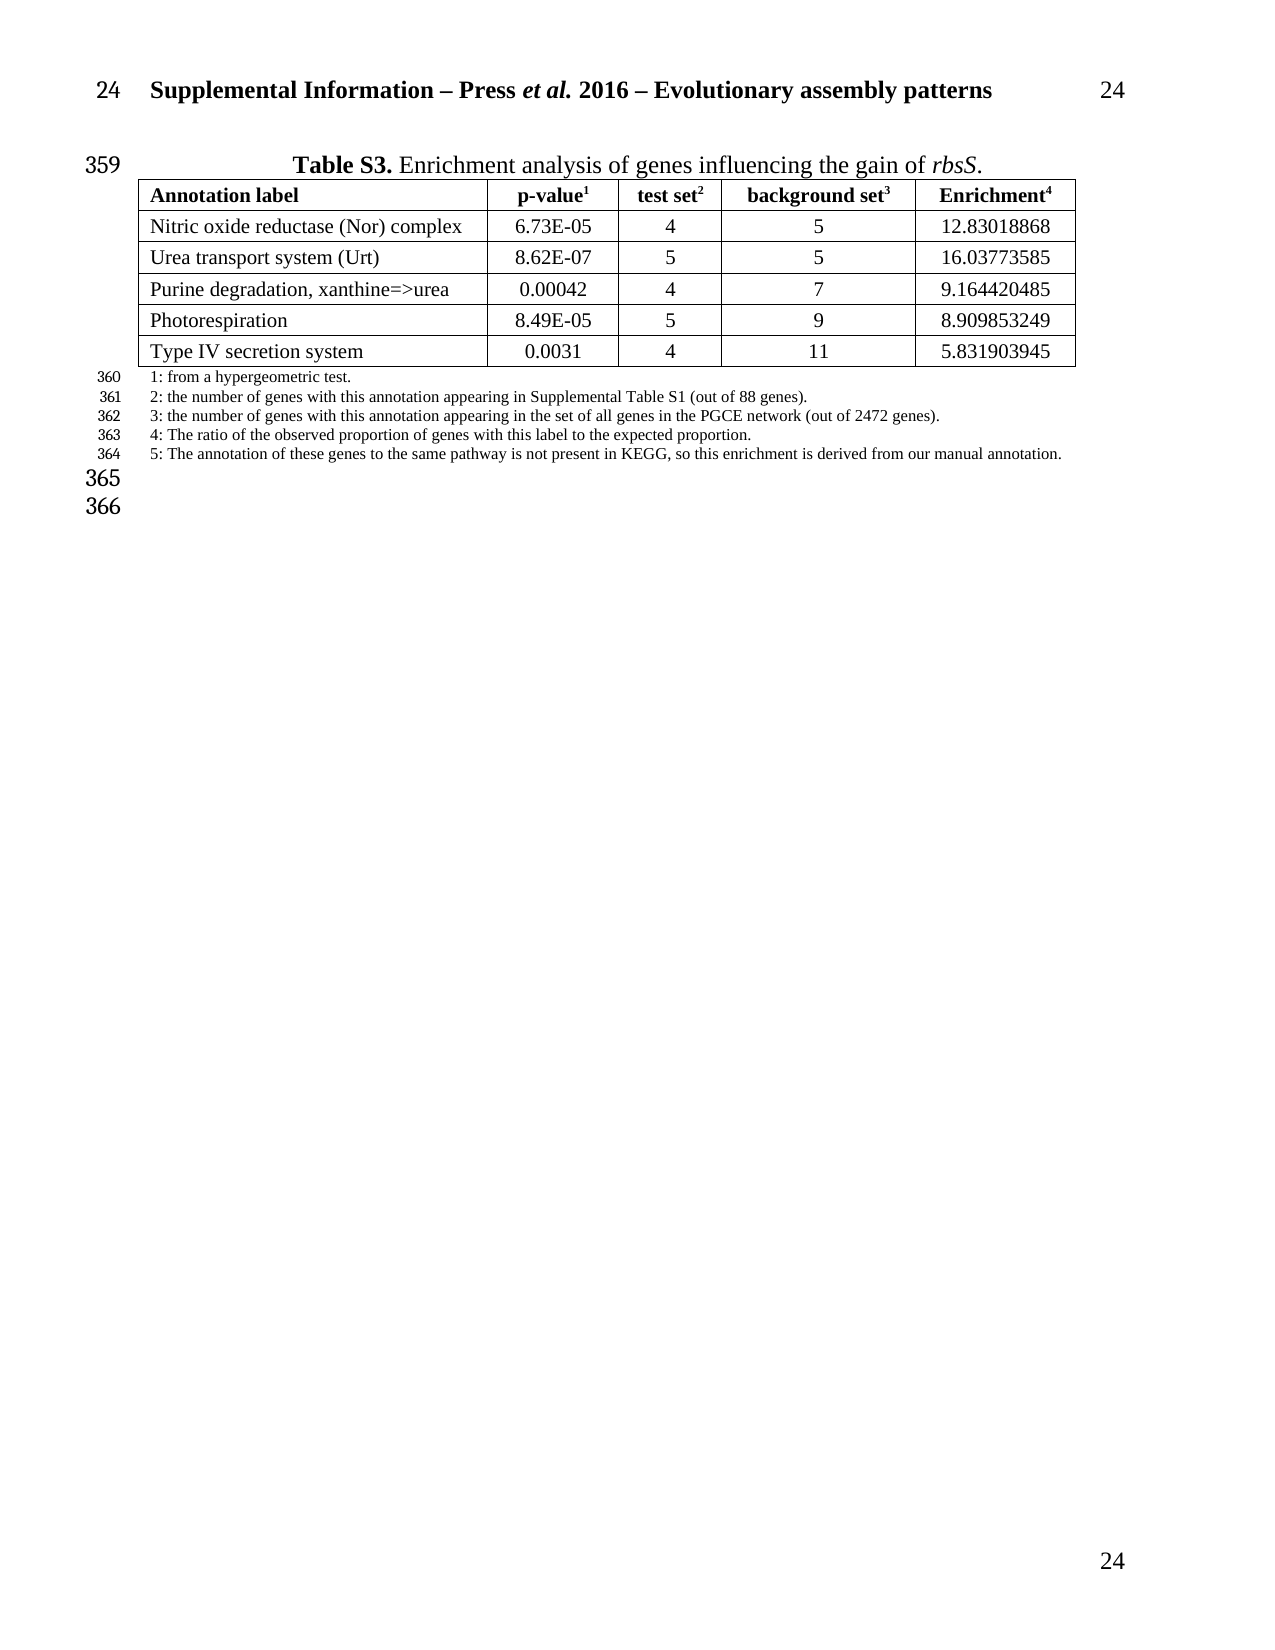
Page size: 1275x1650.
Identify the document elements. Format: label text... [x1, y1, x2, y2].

table_header Annotation label [139, 180, 487, 210]
table_cell 5 [619, 242, 721, 272]
table_cell Purine degradation, xanthine=>urea [139, 274, 487, 304]
table_cell 5.831903945 [916, 336, 1075, 366]
text 2: the number of genes with this annotation appearing in Supplemental Table S1 (out of 88 genes). [150, 386, 1125, 406]
table_cell Urea transport system (Urt) [139, 242, 487, 272]
table_cell Type IV secretion system [139, 336, 487, 366]
table_cell 8.49E-05 [488, 305, 618, 335]
table_cell 5 [722, 211, 915, 241]
table_cell 16.03773585 [916, 242, 1075, 272]
table_cell 4 [619, 211, 721, 241]
table_cell 8.62E-07 [488, 242, 618, 272]
text 4: The ratio of the observed proportion of genes with this label to the expected proportion. [150, 425, 1125, 444]
table_cell 0.0031 [488, 336, 618, 366]
table_cell 9 [722, 305, 915, 335]
table_cell Photorespiration [139, 305, 487, 335]
table_cell 0.00042 [488, 274, 618, 304]
table_header Enrichment4 [916, 180, 1075, 210]
table_cell 6.73E-05 [488, 211, 618, 241]
table_cell 11 [722, 336, 915, 366]
table_cell 8.909853249 [916, 305, 1075, 335]
table_header test set2 [619, 180, 721, 210]
table_cell 7 [722, 274, 915, 304]
text 3: the number of genes with this annotation appearing in the set of all genes in the PGCE network (out of 2472 genes). [150, 406, 1125, 425]
table_header p-value1 [488, 180, 618, 210]
table_cell 4 [619, 274, 721, 304]
table_cell 5 [619, 305, 721, 335]
text 5: The annotation of these genes to the same pathway is not present in KEGG, so this enrichment is derived from our manual annotation. [150, 444, 1125, 463]
table_cell 5 [722, 242, 915, 272]
table_cell 9.164420485 [916, 274, 1075, 304]
table_cell 12.83018868 [916, 211, 1075, 241]
text 1: from a hypergeometric test. [150, 367, 1125, 386]
table_cell 4 [619, 336, 721, 366]
text Table S3. Enrichment analysis of genes influencing the gain of rbsS. [150, 150, 1125, 179]
table_header background set3 [722, 180, 915, 210]
table_cell Nitric oxide reductase (Nor) complex [139, 211, 487, 241]
